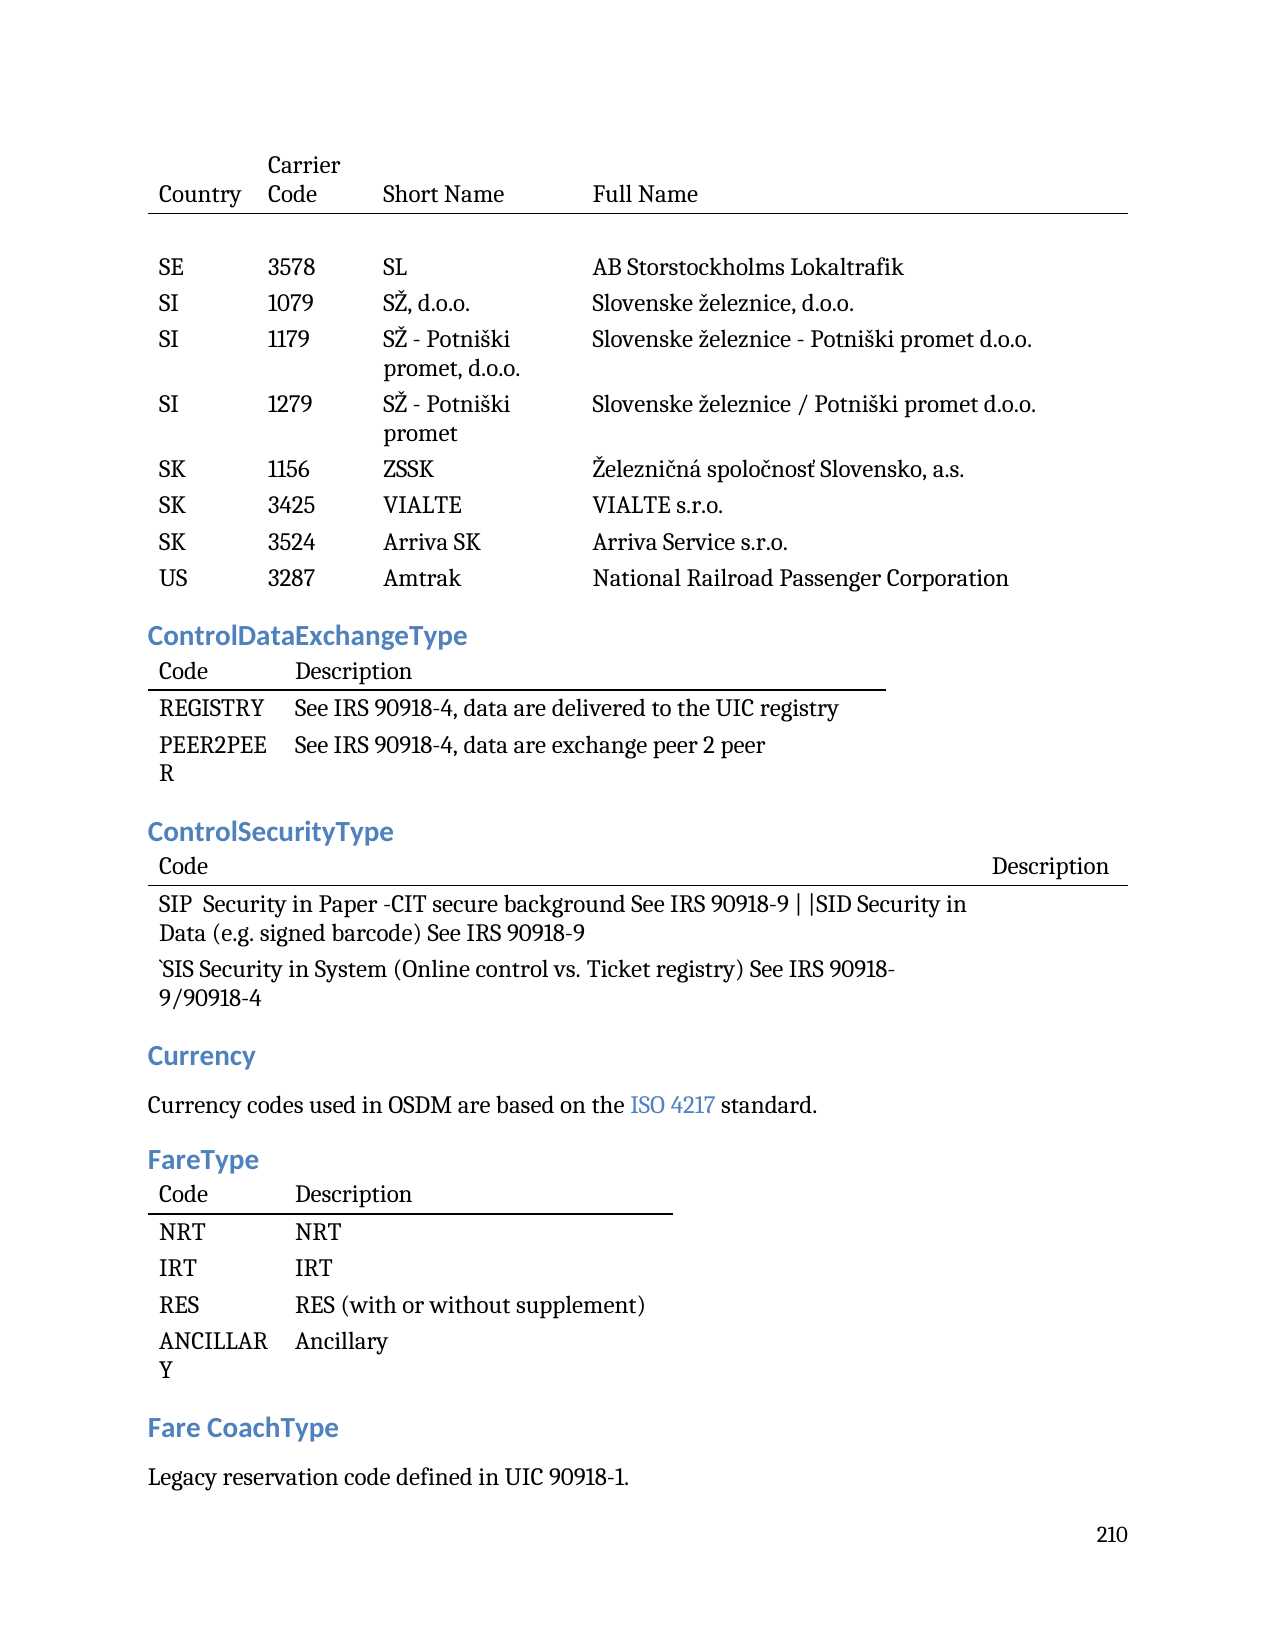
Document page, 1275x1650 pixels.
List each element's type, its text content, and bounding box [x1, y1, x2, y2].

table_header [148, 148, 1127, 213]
subtitle ControlSecurityType [148, 813, 1127, 848]
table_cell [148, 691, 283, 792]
subtitle ControlDataExchangeType [148, 617, 1127, 653]
text Currency codes used in OSDM are based on the ISO 4217 standard. [148, 1091, 1127, 1120]
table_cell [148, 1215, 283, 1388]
subtitle Fare CoachType [148, 1409, 1127, 1444]
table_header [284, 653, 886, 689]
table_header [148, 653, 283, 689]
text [148, 1463, 1127, 1492]
subtitle Currency [148, 1037, 1127, 1073]
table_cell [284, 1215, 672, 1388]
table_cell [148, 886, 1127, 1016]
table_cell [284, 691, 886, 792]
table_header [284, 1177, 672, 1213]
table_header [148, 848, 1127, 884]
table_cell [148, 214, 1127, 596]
subtitle FareType [148, 1141, 1127, 1177]
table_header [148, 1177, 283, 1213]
